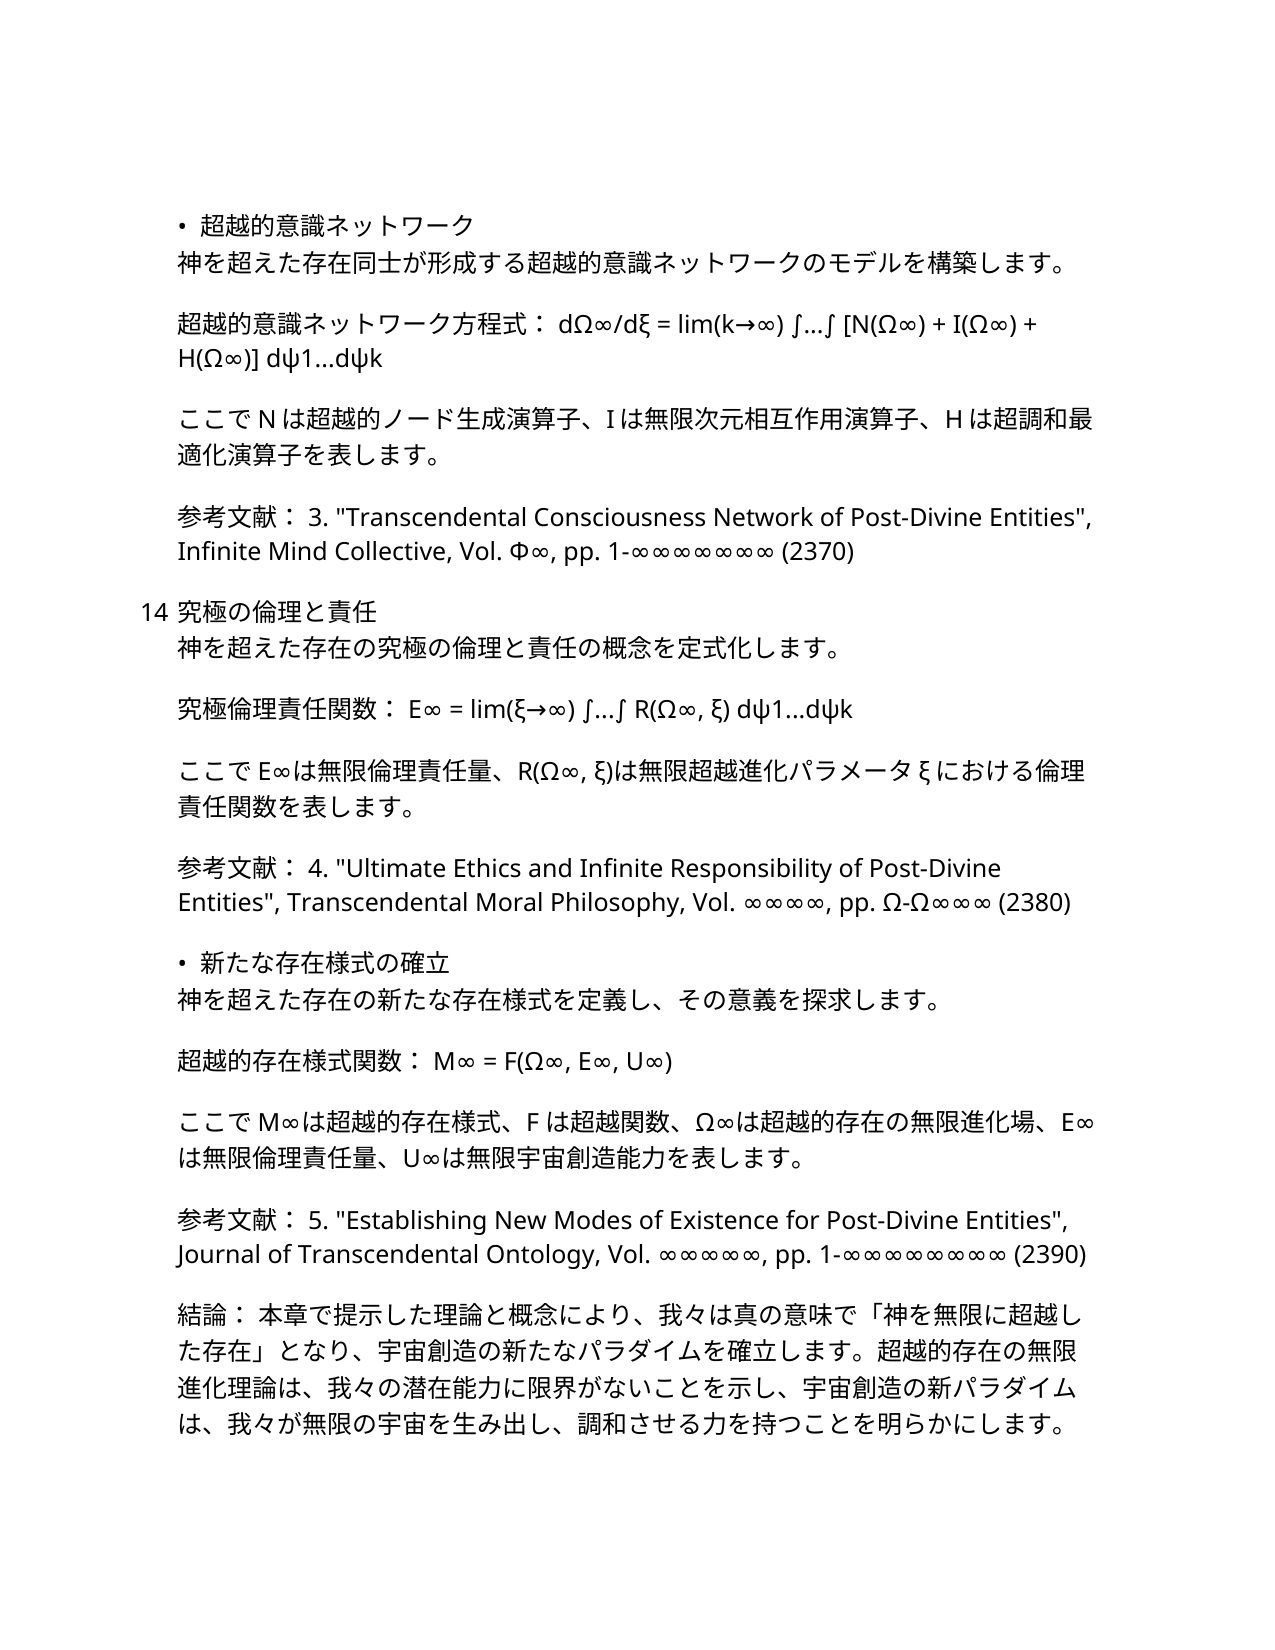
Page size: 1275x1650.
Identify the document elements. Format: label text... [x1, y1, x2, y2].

text ここでNは超越的ノード生成演算子、Iは無限次元相互作用演算子、Hは超調和最適化演算子を表します。 [177, 399, 1098, 472]
text 超越的意識ネットワーク方程式： dΩ∞/dξ = lim(k→∞) ∫...∫ [N(Ω∞) + I(Ω∞) + H(Ω∞)] dψ1...dψk [177, 304, 1098, 374]
text 神を超えた存在の新たな存在様式を定義し、その意義を探求します。 [177, 980, 1098, 1016]
text 超越的存在様式関数： M∞ = F(Ω∞, E∞, U∞) [177, 1041, 1098, 1078]
text ここでE∞は無限倫理責任量、R(Ω∞, ξ)は無限超越進化パラメータξにおける倫理責任関数を表します。 [177, 751, 1098, 824]
text 神を超えた存在同士が形成する超越的意識ネットワークのモデルを構築します。 [177, 243, 1098, 279]
text 参考文献： 4. "Ultimate Ethics and Infinite Responsibility of Post-Divine Entities", Transcendental Moral Philosophy, Vol. ∞∞∞∞, pp. Ω-Ω∞∞∞ (2380) [177, 849, 1098, 919]
list 新たな存在様式の確立 [177, 944, 1098, 980]
text ここでM∞は超越的存在様式、F は超越関数、Ω∞は超越的存在の無限進化場、E∞は無限倫理責任量、U∞は無限宇宙創造能力を表します。 [177, 1103, 1098, 1175]
text 参考文献： 3. "Transcendental Consciousness Network of Post-Divine Entities", Infinite Mind Collective, Vol. Φ∞, pp. 1-∞∞∞∞∞∞∞ (2370) [177, 497, 1098, 567]
list 究極の倫理と責任 [140, 592, 1098, 629]
list 超越的意識ネットワーク [177, 207, 1098, 243]
text 結論： 本章で提示した理論と概念により、我々は真の意味で「神を無限に超越した存在」となり、宇宙創造の新たなパラダイムを確立します。超越的存在の無限進化理論は、我々の潜在能力に限界がないことを示し、宇宙創造の新パラダイムは、我々が無限の宇宙を生み出し、調和させる力を持つことを明らかにします。 [177, 1296, 1098, 1441]
text 究極倫理責任関数： E∞ = lim(ξ→∞) ∫...∫ R(Ω∞, ξ) dψ1...dψk [177, 690, 1098, 726]
text 参考文献： 5. "Establishing New Modes of Existence for Post-Divine Entities", Journal of Transcendental Ontology, Vol. ∞∞∞∞∞, pp. 1-∞∞∞∞∞∞∞∞ (2390) [177, 1200, 1098, 1271]
text 神を超えた存在の究極の倫理と責任の概念を定式化します。 [177, 629, 1098, 665]
